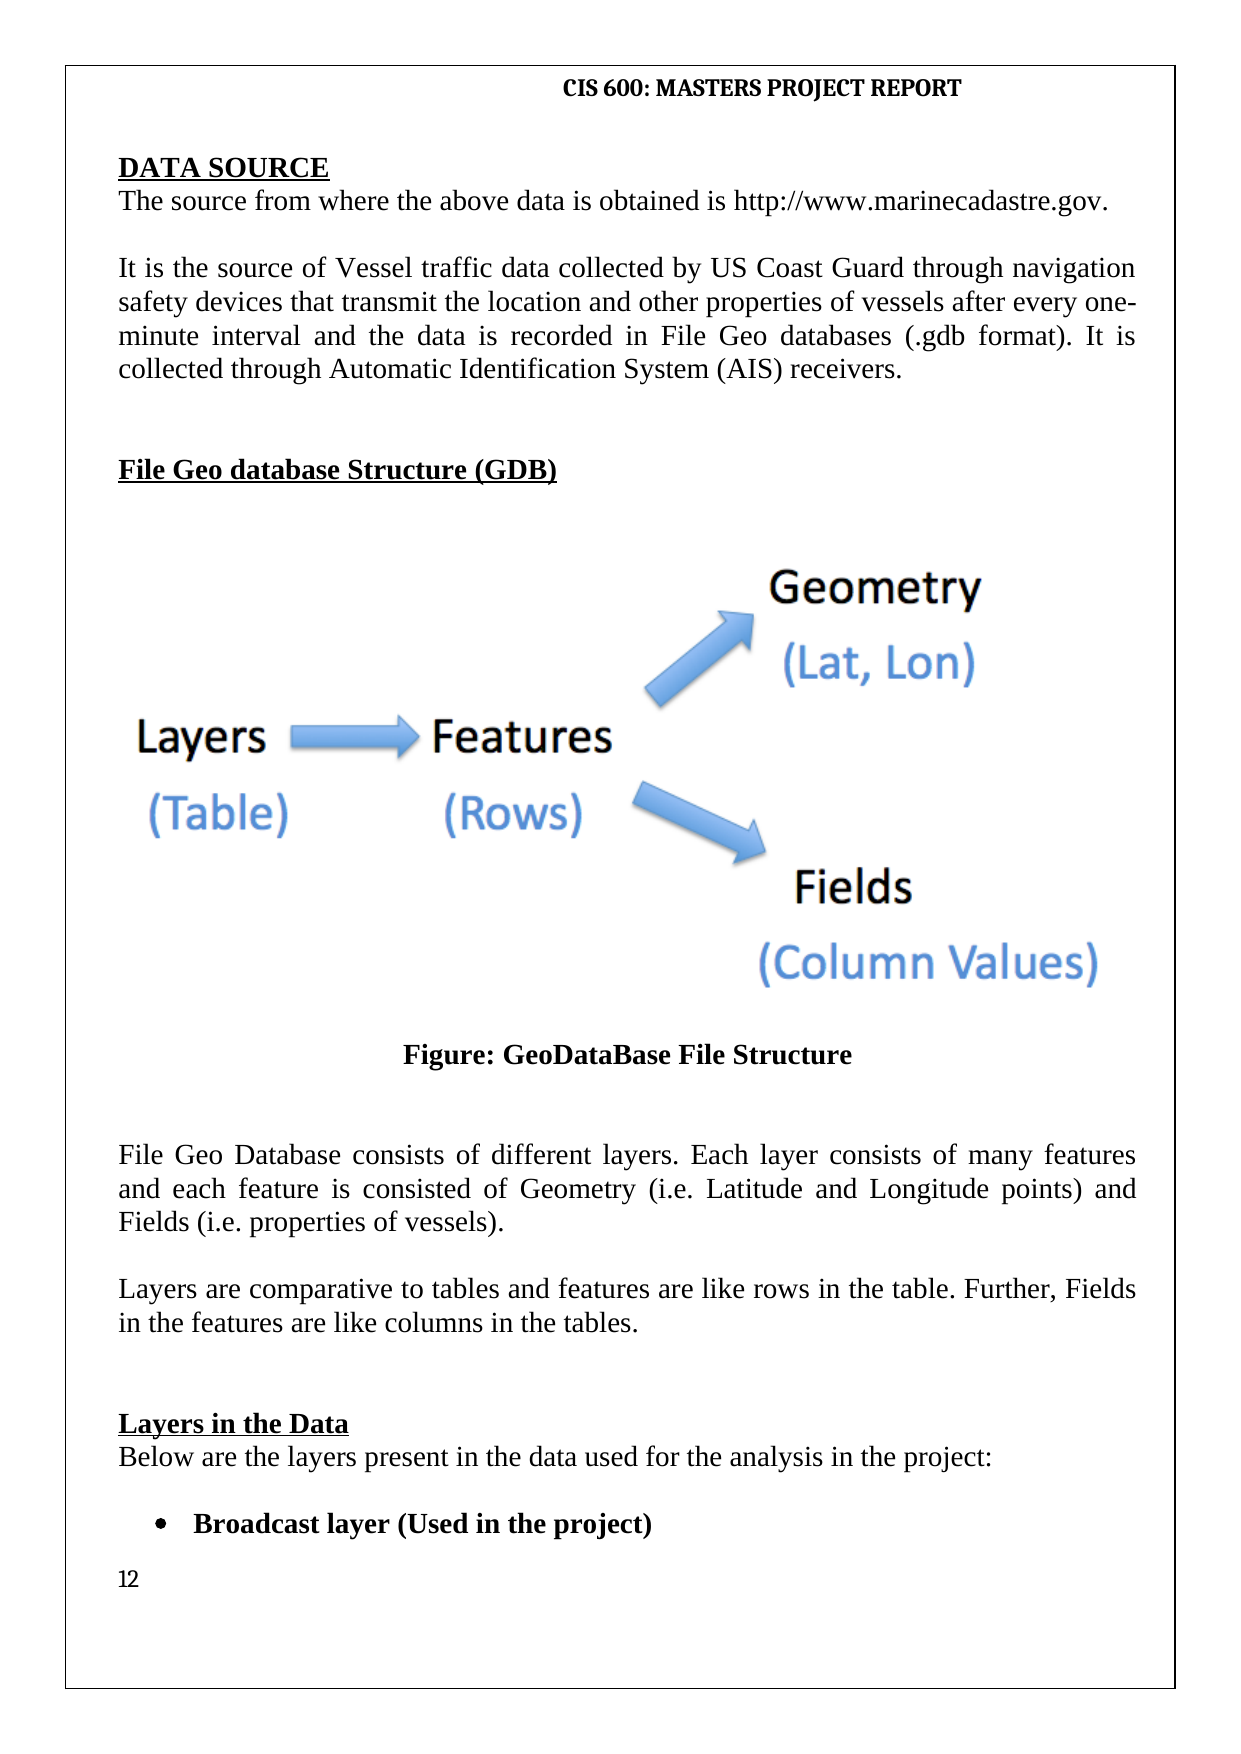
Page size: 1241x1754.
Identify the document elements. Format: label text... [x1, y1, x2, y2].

text Below are the layers present in the data used for the analysis in the project: [118, 1439, 1137, 1473]
text The source from where the above data is obtained is http://www.marinecadastre.gov. [118, 183, 1137, 217]
text Layers in the Data [118, 1406, 1137, 1439]
picture [118, 518, 1122, 1037]
text DATA SOURCE [118, 150, 1137, 183]
text File Geo Database consists of different layers. Each layer consists of many features and each feature is consisted of Geometry (i.e. Latitude and Longitude points) and Fields (i.e. properties of vessels). [118, 1137, 1137, 1238]
list Broadcast layer (Used in the project) [156, 1506, 1137, 1540]
text It is the source of Vessel traffic data collected by US Coast Guard through navigation safety devices that transmit the location and other properties of vessels after every one-minute interval and the data is recorded in File Geo databases (.gdb format). It is collected through Automatic Identification System (AIS) receivers. [118, 251, 1137, 385]
text File Geo database Structure (GDB) [118, 452, 1137, 485]
text Figure: GeoDataBase File Structure [118, 1037, 1137, 1070]
text Layers are comparative to tables and features are like rows in the table. Further, Fields in the features are like columns in the tables. [118, 1272, 1137, 1339]
